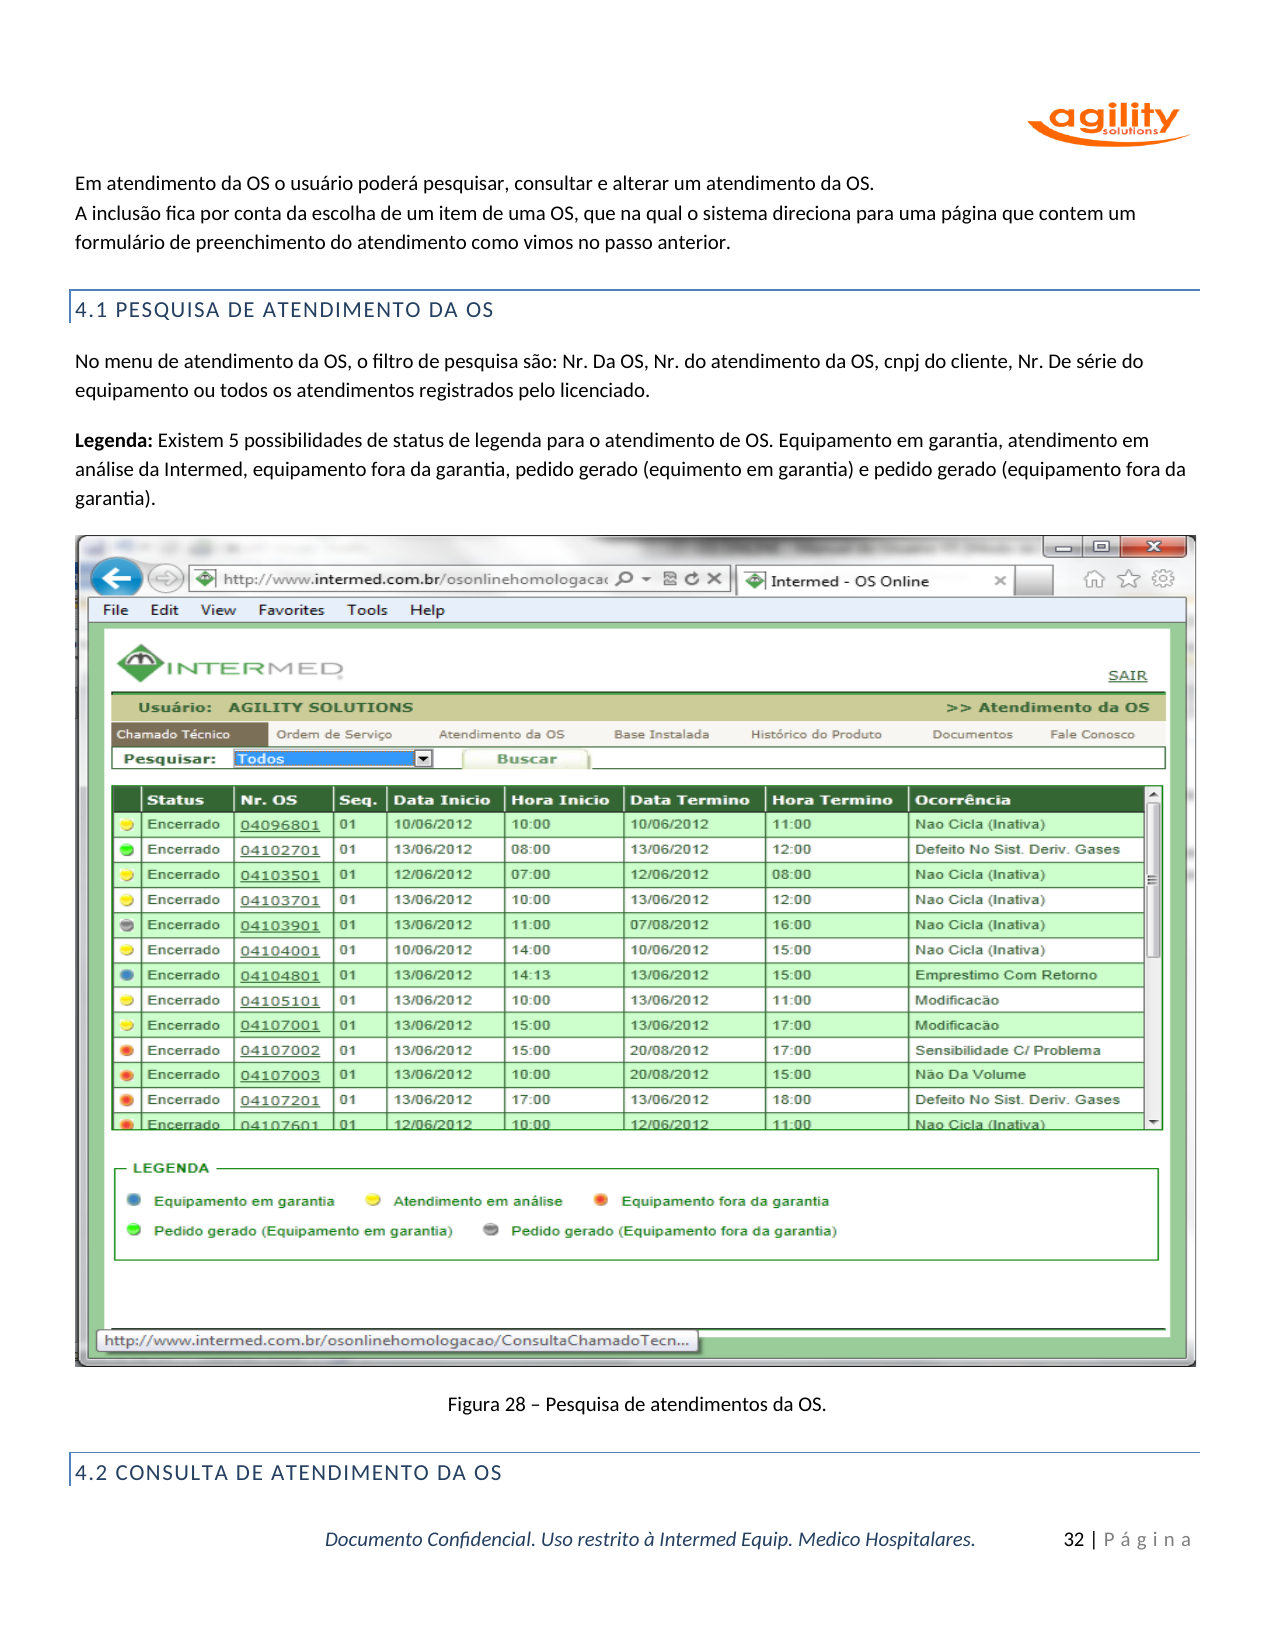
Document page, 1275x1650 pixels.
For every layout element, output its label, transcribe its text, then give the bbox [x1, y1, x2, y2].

text No menu de atendimento da OS, o filtro de pesquisa são: Nr. Da OS, Nr. do atendimento da OS, cnpj do cliente, Nr. De série do equipamento ou todos os atendimentos registrados pelo licenciado. [75, 348, 1200, 403]
subtitle 4.2 Consulta de atendimento da OS [71, 1453, 1200, 1486]
picture [1027, 94, 1192, 147]
picture [75, 535, 1197, 1367]
subtitle 4.1 Pesquisa de atendimento da OS [71, 291, 1200, 323]
text Em atendimento da OS o usuário poderá pesquisar, consultar e alterar um atendimento da OS. A inclusão fica por conta da escolha de um item de uma OS, que na qual o sistema direciona para uma página que contem um formulário de preenchimento do atendimento como vimos no passo anterior. [75, 171, 1200, 254]
text Figura 28 – Pesquisa de atendimentos da OS. [75, 1391, 1200, 1417]
text Legenda: Existem 5 possibilidades de status de legenda para o atendimento de OS. Equipamento em garantia, atendimento em análise da Intermed, equipamento fora da garantia, pedido gerado (equimento em garantia) e pedido gerado (equipamento fora da garantia). [75, 427, 1200, 511]
